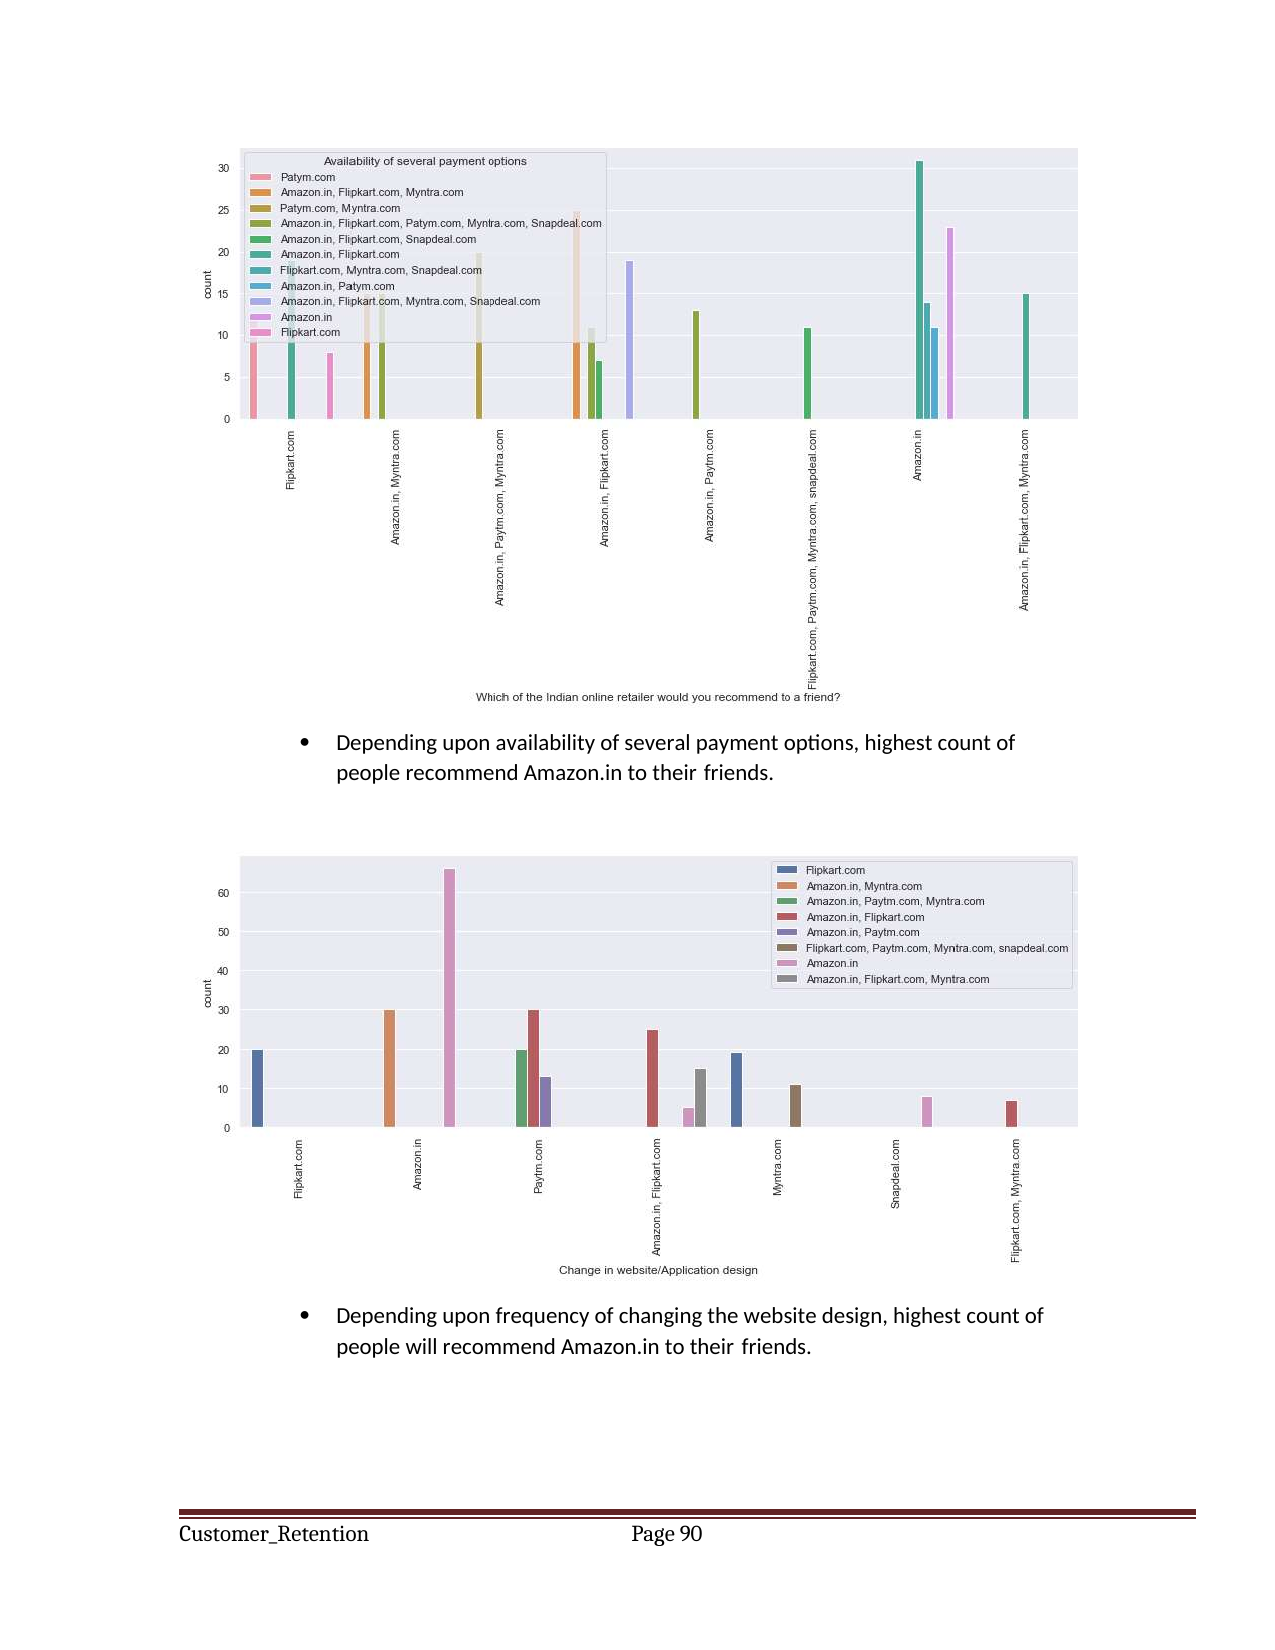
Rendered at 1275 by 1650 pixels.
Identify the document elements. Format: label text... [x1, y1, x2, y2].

list Depending upon availability of several payment options, highest count of people recommend Amazon.in to their friends. [301, 728, 1034, 786]
picture [195, 141, 1083, 712]
picture [195, 850, 1083, 1284]
list Depending upon frequency of changing the website design, highest count of people will recommend Amazon.in to their friends. [301, 1284, 1064, 1360]
